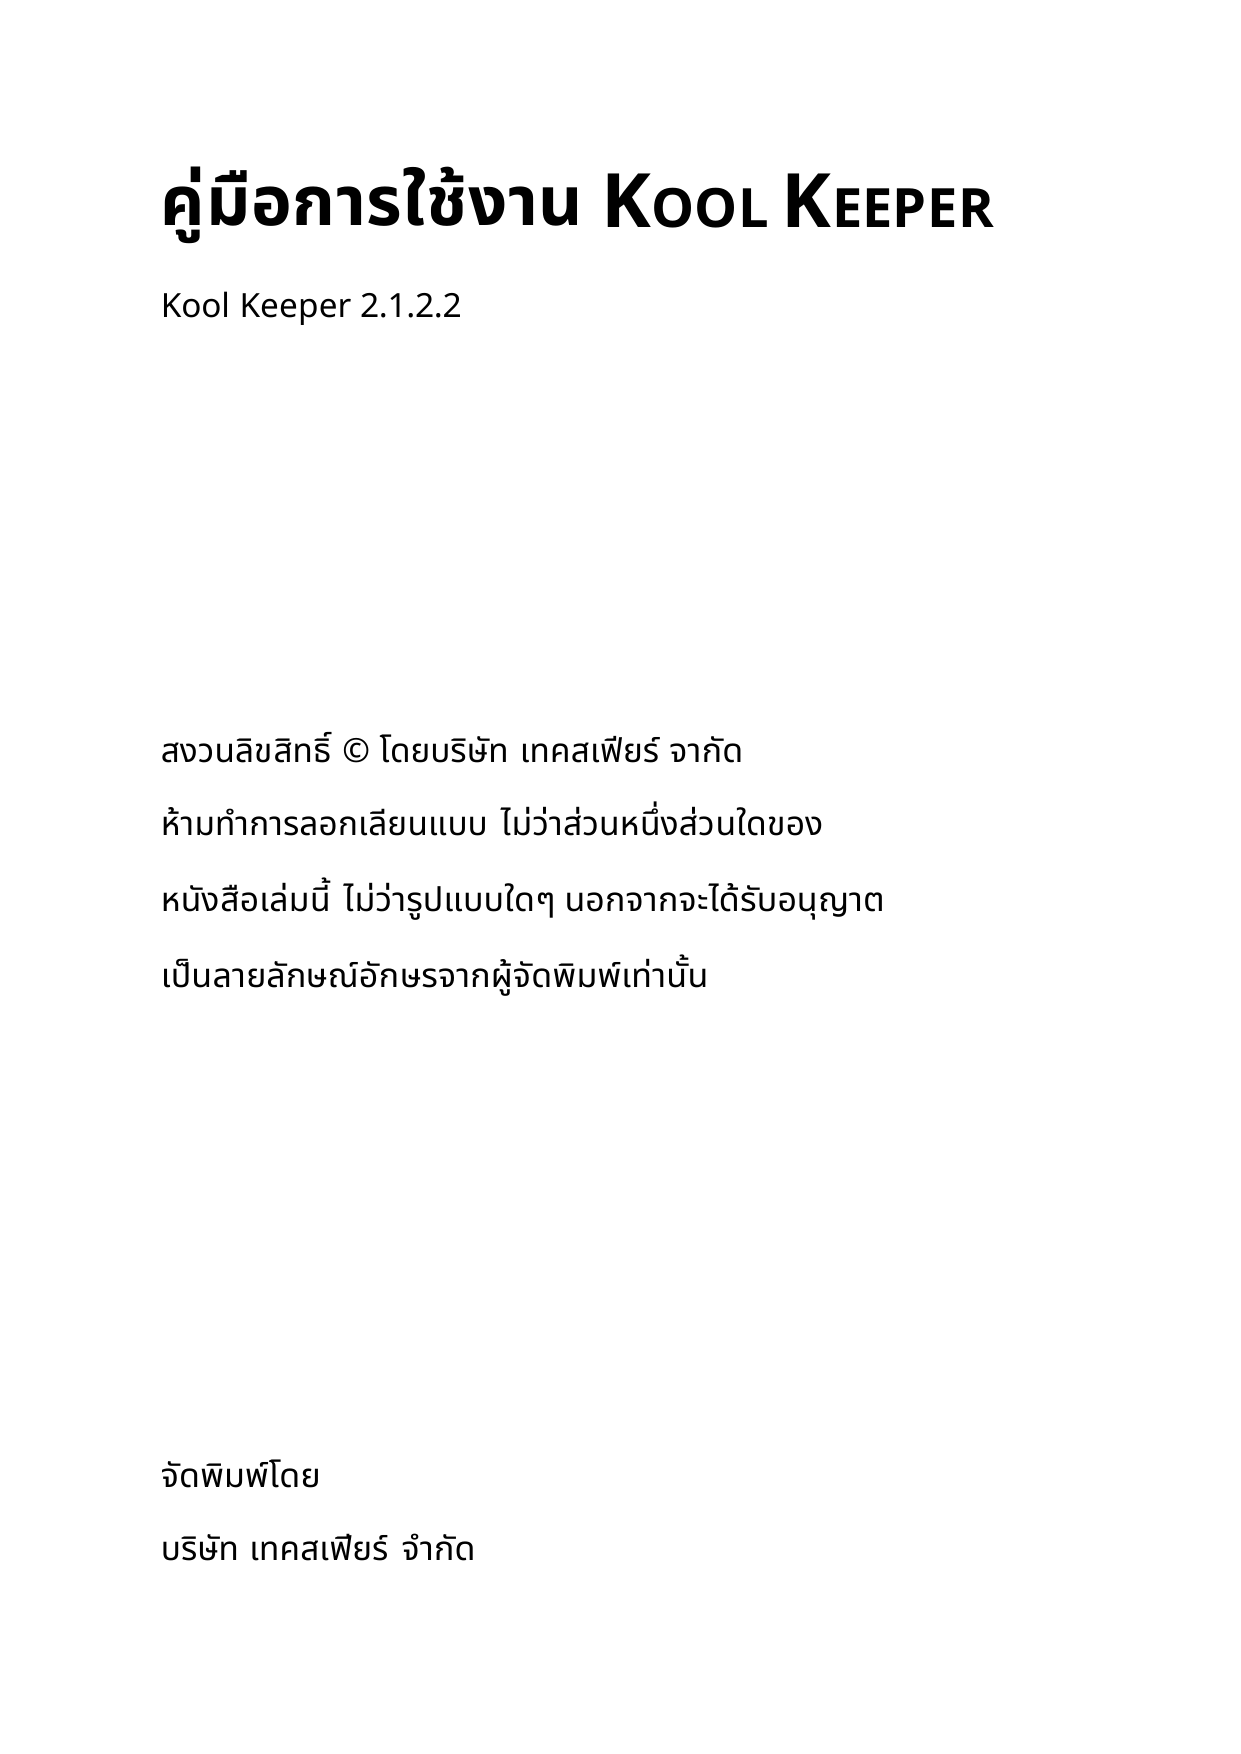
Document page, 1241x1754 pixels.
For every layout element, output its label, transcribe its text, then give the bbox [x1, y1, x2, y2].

text คู่มือการใช้งาน KOOL KEEPER [161, 171, 1090, 260]
text จัดพิมพ์โดย [161, 1452, 1090, 1503]
text สงวนลิขสิทธิ์ © โดยบริษัท เทคสเฟียร์ จากัด [161, 727, 1090, 777]
text Kool Keeper 2.1.2.2 [161, 281, 1090, 327]
text ห้ามทำการลอกเลียนแบบ ไม่ว่าส่วนหนึ่งส่วนใดของหนังสือเล่มนี้ ไม่ว่ารูปแบบใดๆ นอกจากจะได้รับอนุญาตเป็นลายลักษณ์อักษรจากผู้จัดพิมพ์เท่านั้น [161, 799, 920, 1002]
text บริษัท เทคสเฟียร์ จำกัด [161, 1524, 1090, 1575]
